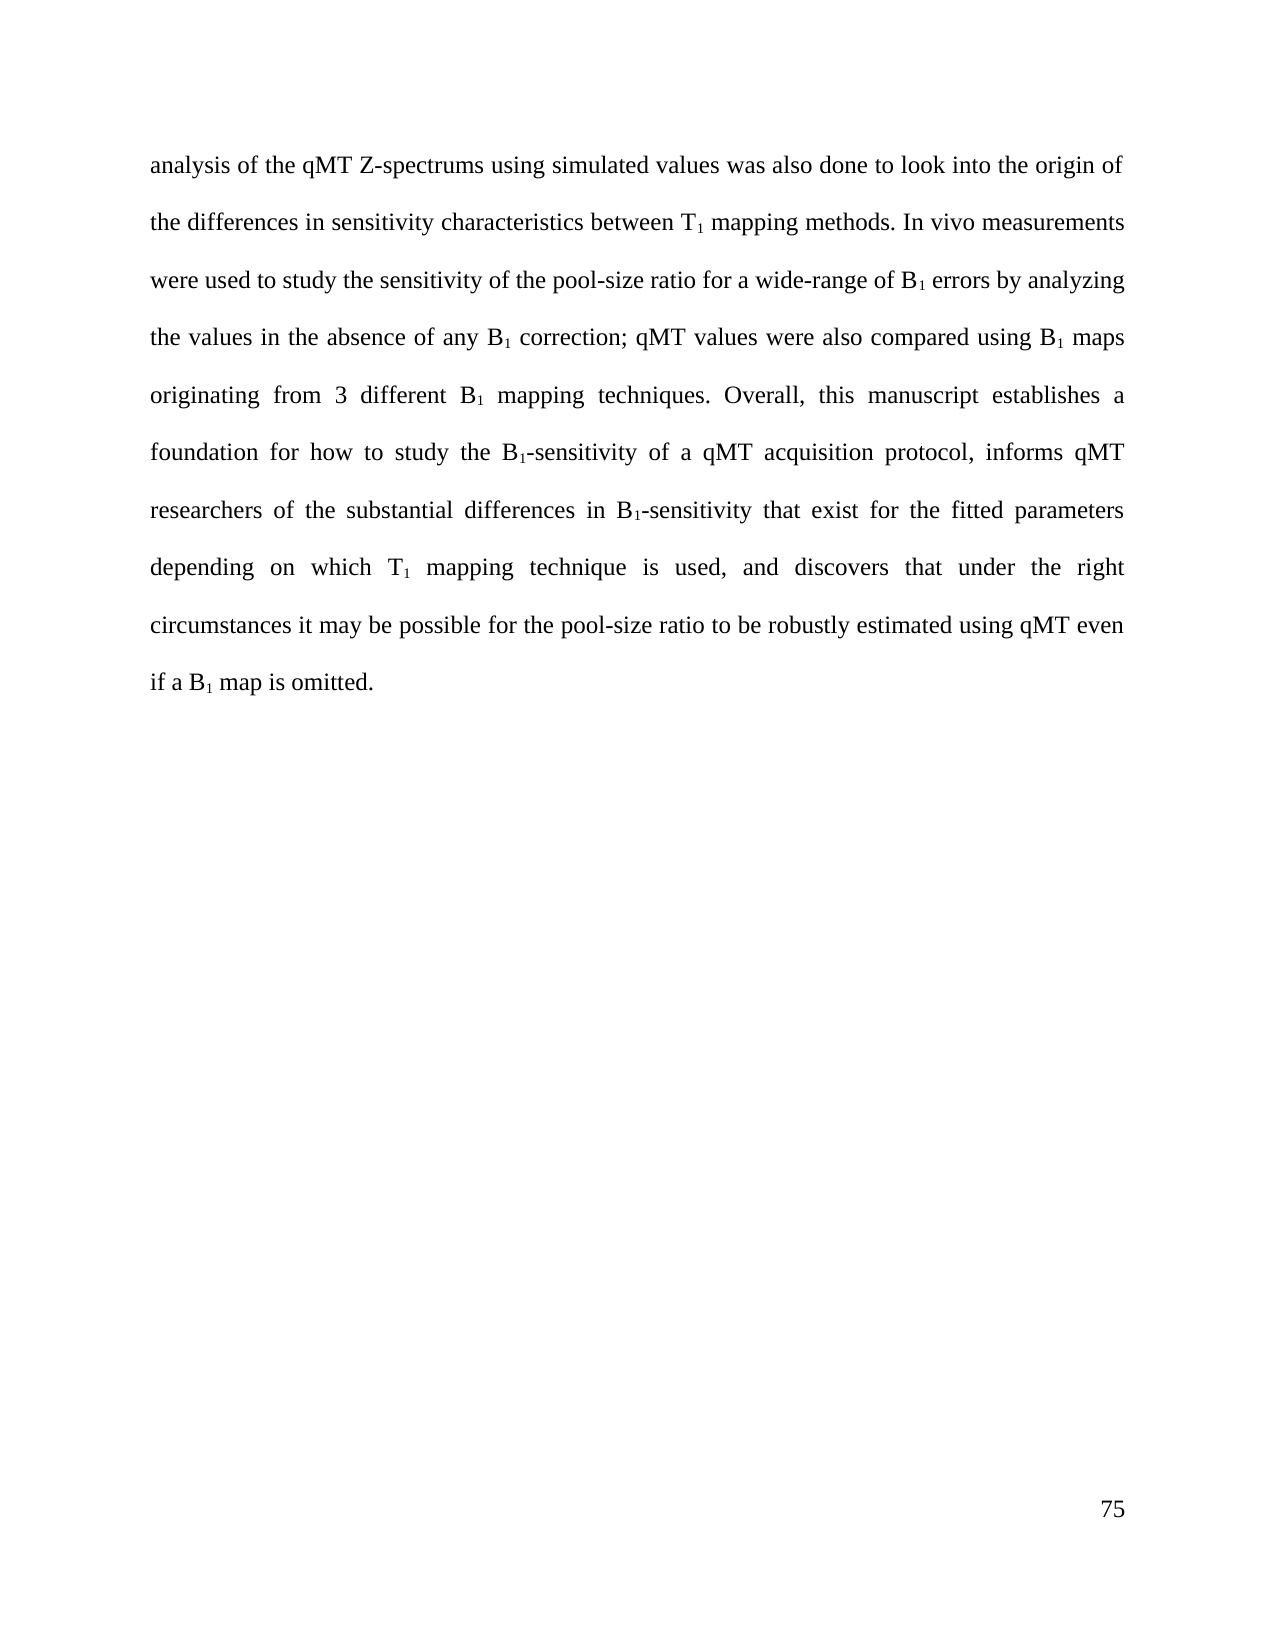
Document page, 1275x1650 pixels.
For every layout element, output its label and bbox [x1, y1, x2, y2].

text [150, 150, 1125, 696]
